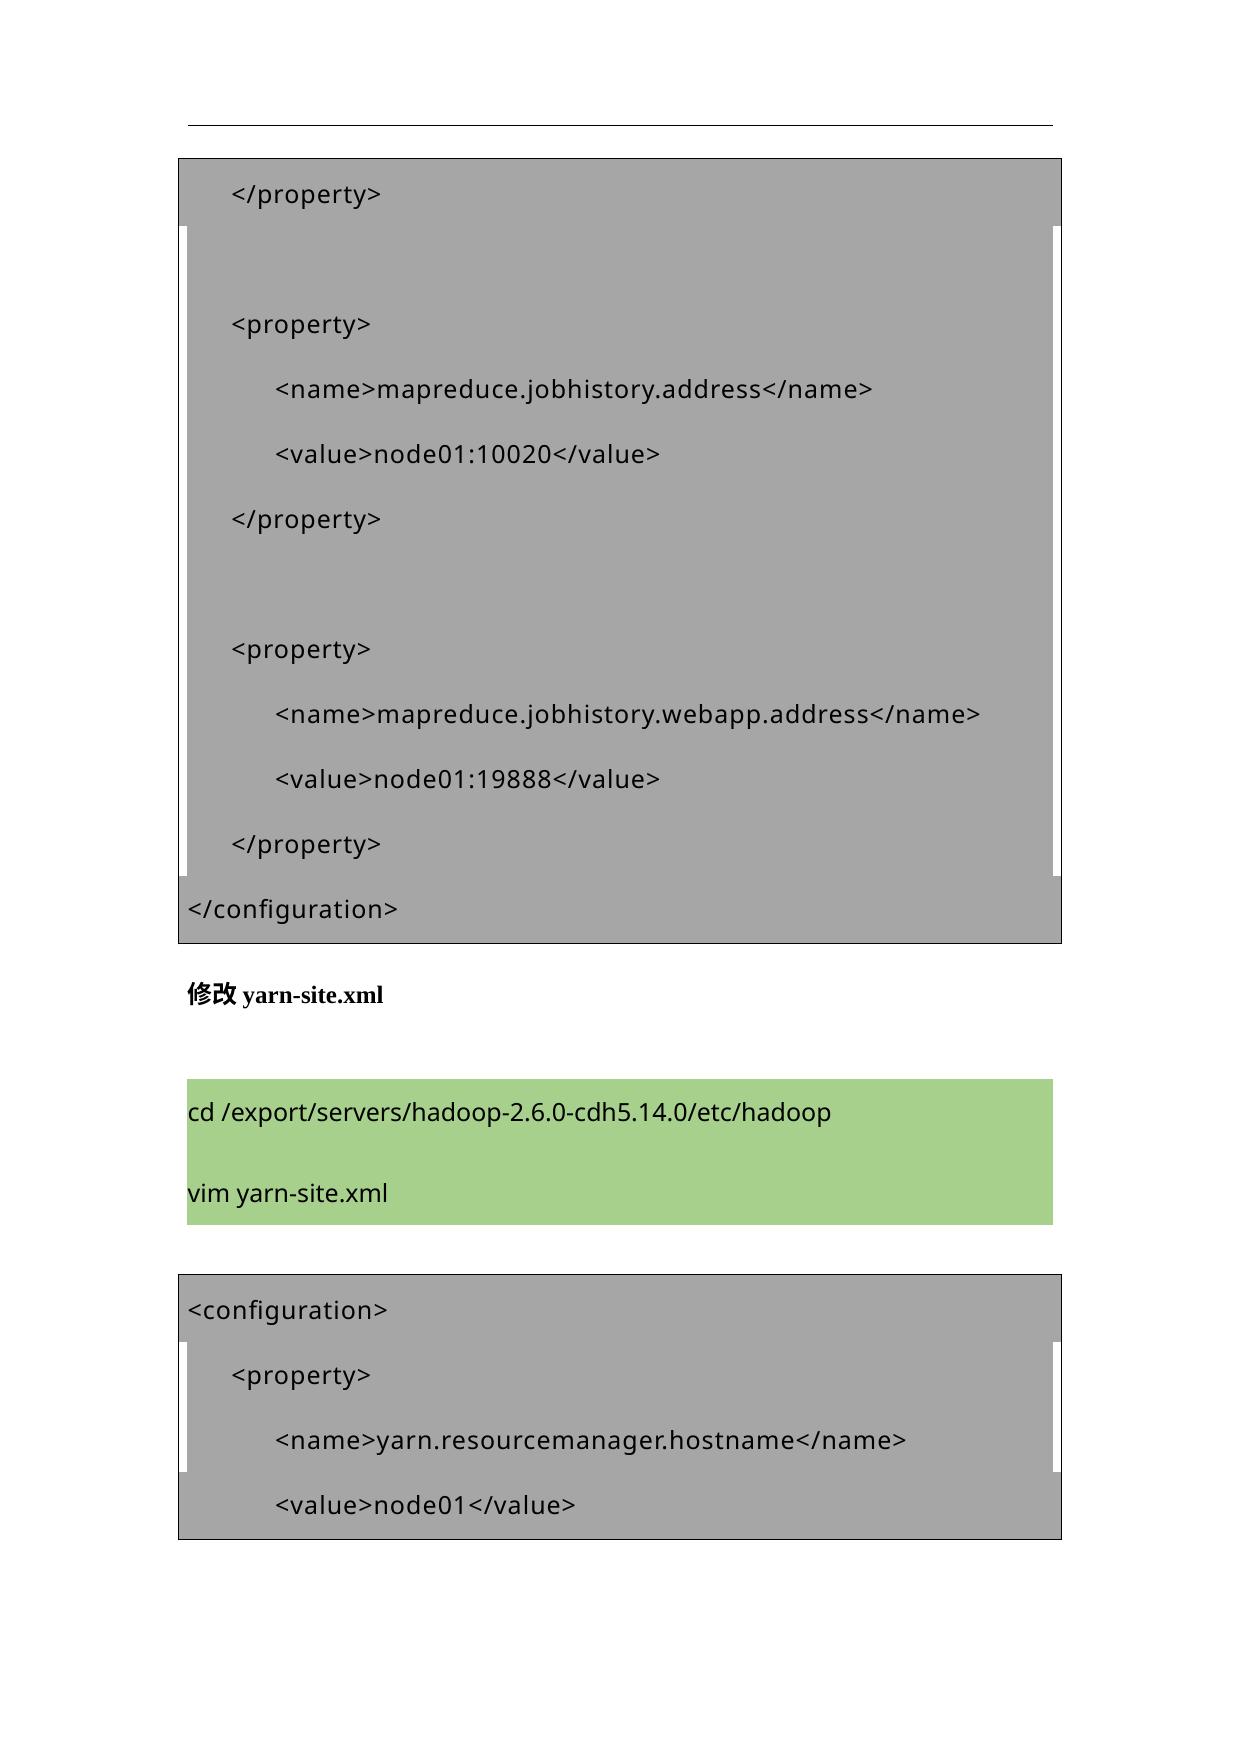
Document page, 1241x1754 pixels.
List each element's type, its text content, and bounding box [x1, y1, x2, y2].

text <name>mapreduce.jobhistory.webapp.address</name> [187, 681, 1053, 746]
text cd /export/servers/hadoop-2.6.0-cdh5.14.0/etc/hadoop [187, 1079, 1053, 1144]
text </configuration> [179, 873, 1061, 943]
text <value>node01</value> [179, 1469, 1061, 1539]
text <name>yarn.resourcemanager.hostname</name> [187, 1407, 1053, 1469]
text <value>node01:10020</value> [187, 421, 1053, 486]
text <value>node01:19888</value> [187, 746, 1053, 811]
text </property> [179, 159, 1061, 226]
text </property> [187, 486, 1053, 551]
text vim yarn-site.xml [187, 1160, 1053, 1225]
text <name>mapreduce.jobhistory.address</name> [187, 356, 1053, 421]
subtitle 修改yarn-site.xml [187, 961, 1053, 1026]
text <property> [187, 291, 1053, 356]
text <configuration> [179, 1275, 1061, 1342]
text <property> [187, 1342, 1053, 1407]
text <property> [187, 616, 1053, 681]
text </property> [187, 811, 1053, 873]
